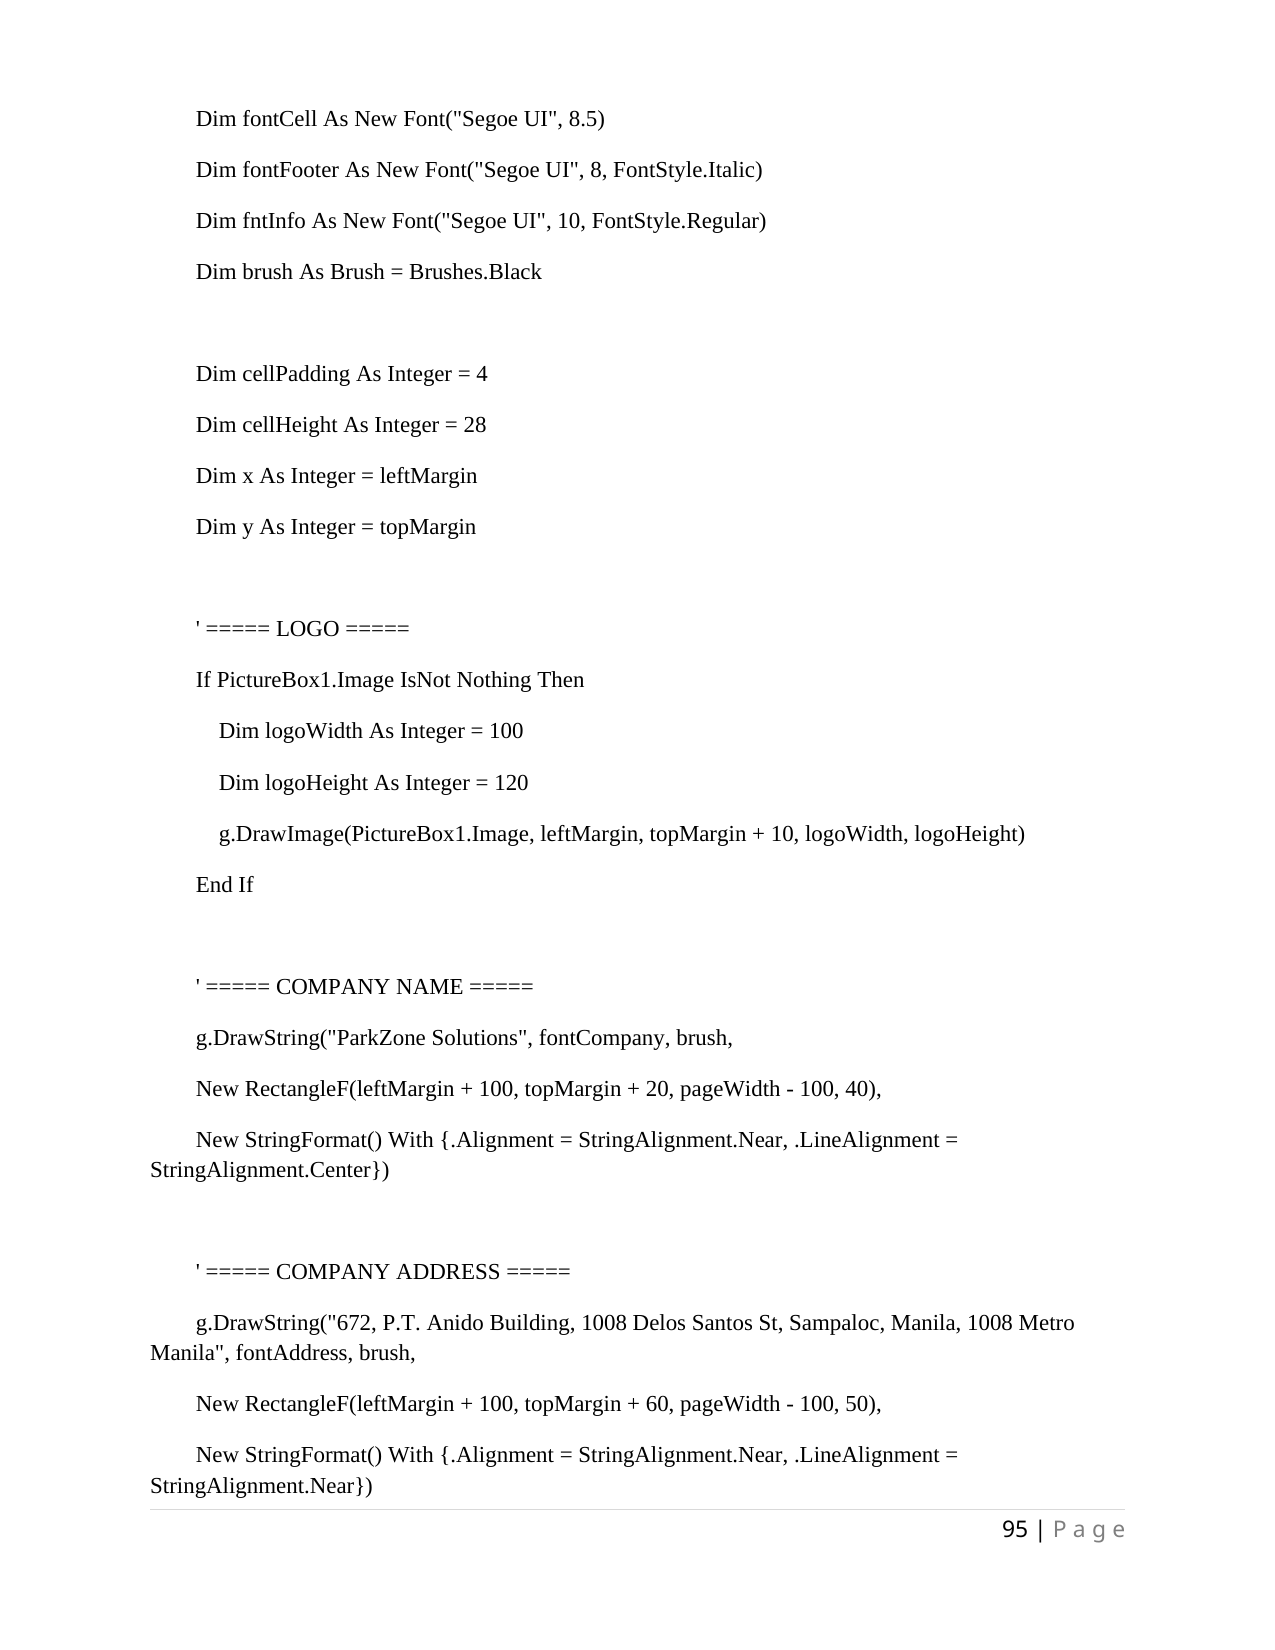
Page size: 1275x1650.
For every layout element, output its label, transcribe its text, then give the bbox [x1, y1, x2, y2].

text Dim fontCell As New Font("Segoe UI", 8.5) [150, 105, 1125, 131]
text Dim cellPadding As Integer = 4 [150, 360, 1125, 387]
text ' ===== COMPANY NAME ===== [150, 973, 1125, 999]
text Dim fntInfo As New Font("Segoe UI", 10, FontStyle.Regular) [150, 207, 1125, 233]
text New StringFormat() With {.Alignment = StringAlignment.Near, .LineAlignment = StringAlignment.Near}) [150, 1441, 1125, 1498]
text End If [150, 871, 1125, 897]
text New RectangleF(leftMargin + 100, topMargin + 60, pageWidth - 100, 50), [150, 1390, 1125, 1417]
text g.DrawImage(PictureBox1.Image, leftMargin, topMargin + 10, logoWidth, logoHeight) [150, 819, 1125, 846]
text Dim x As Integer = leftMargin [150, 462, 1125, 489]
text Dim brush As Brush = Brushes.Black [150, 258, 1125, 284]
text ' ===== COMPANY ADDRESS ===== [150, 1258, 1125, 1284]
text New RectangleF(leftMargin + 100, topMargin + 20, pageWidth - 100, 40), [150, 1075, 1125, 1101]
text New StringFormat() With {.Alignment = StringAlignment.Near, .LineAlignment = StringAlignment.Center}) [150, 1126, 1125, 1182]
text Dim logoHeight As Integer = 120 [150, 768, 1125, 795]
text Dim cellHeight As Integer = 28 [150, 411, 1125, 438]
text Dim logoWidth As Integer = 100 [150, 717, 1125, 744]
text Dim fontFooter As New Font("Segoe UI", 8, FontStyle.Italic) [150, 156, 1125, 182]
text g.DrawString("672, P.T. Anido Building, 1008 Delos Santos St, Sampaloc, Manila, 1008 Metro Manila", fontAddress, brush, [150, 1309, 1125, 1366]
text If PictureBox1.Image IsNot Nothing Then [150, 666, 1125, 693]
text Dim y As Integer = topMargin [150, 513, 1125, 540]
text g.DrawString("ParkZone Solutions", fontCompany, brush, [150, 1024, 1125, 1050]
text ' ===== LOGO ===== [150, 615, 1125, 642]
